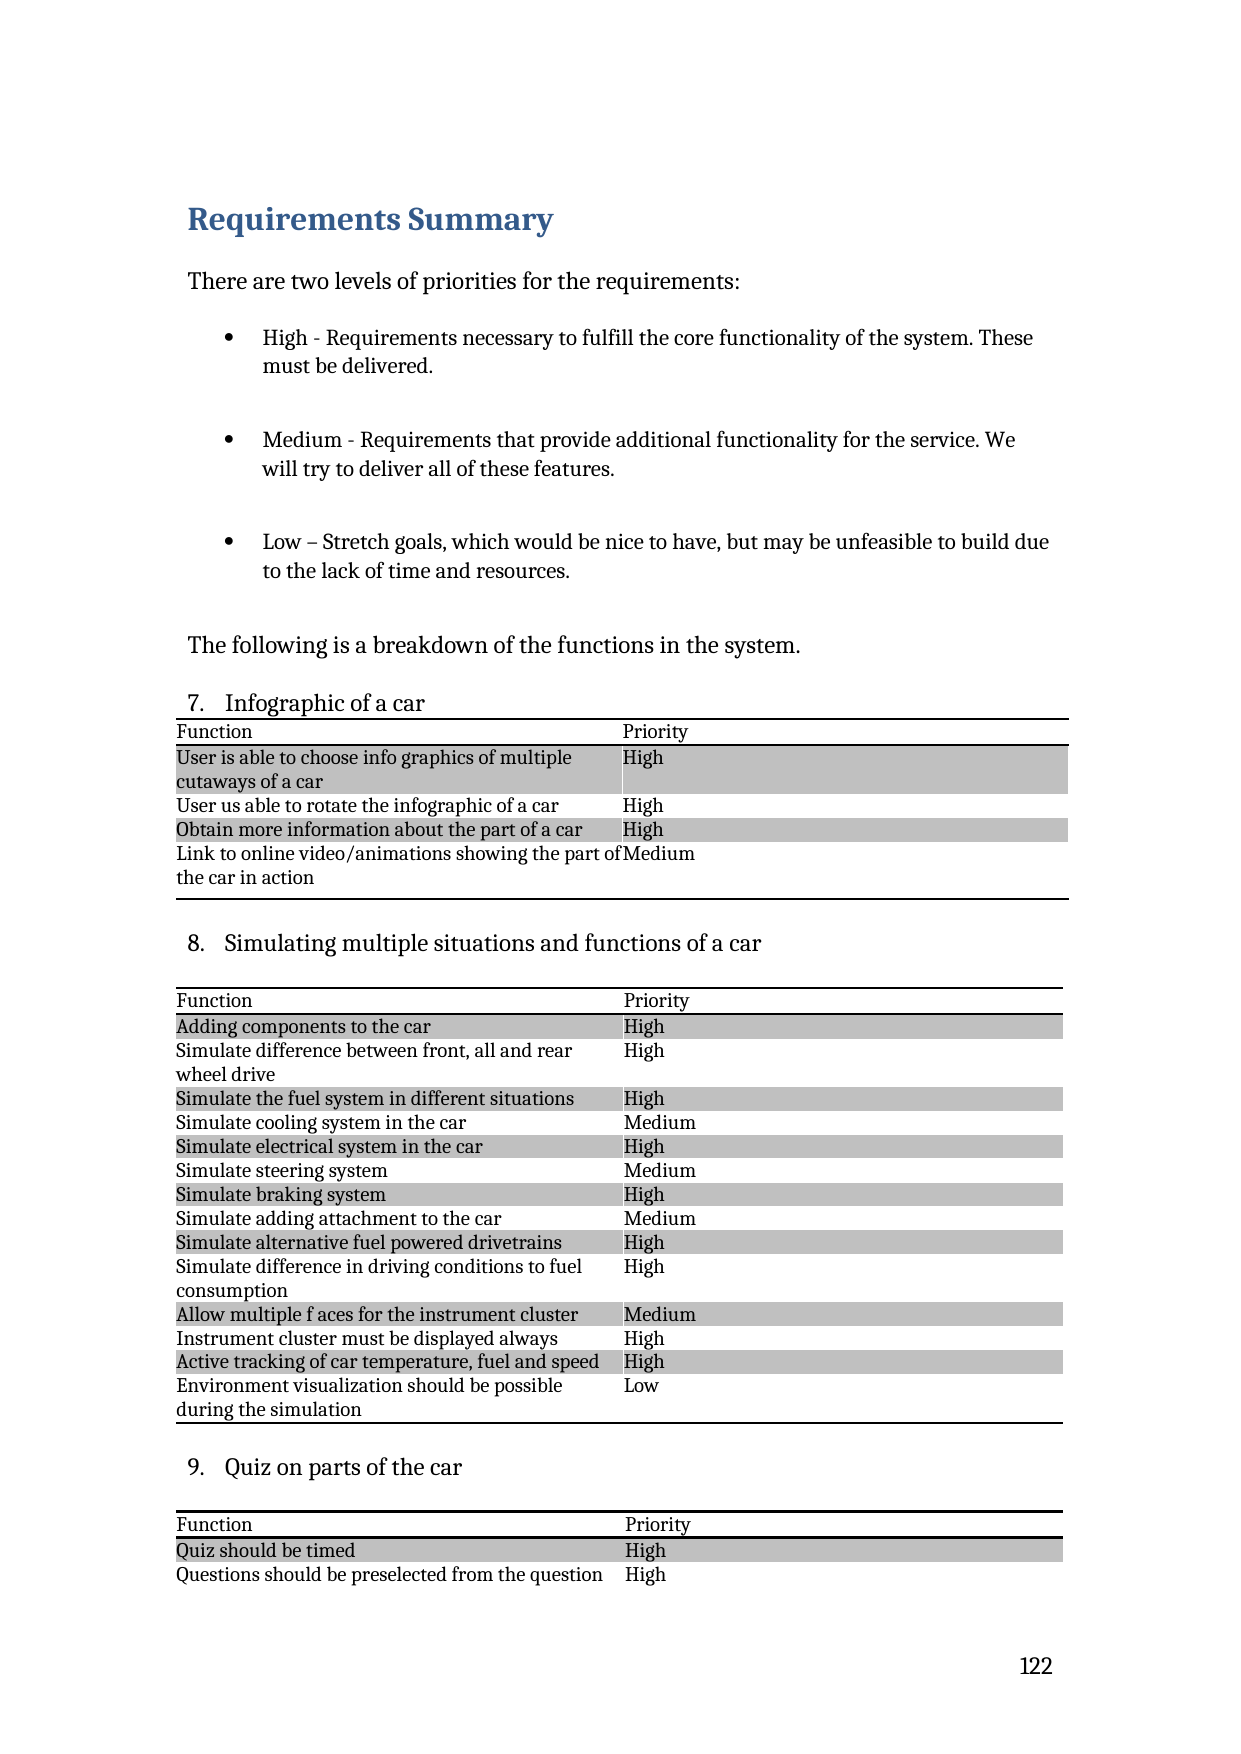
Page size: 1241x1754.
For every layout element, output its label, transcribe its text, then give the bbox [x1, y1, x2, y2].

table_cell High [625, 1563, 1063, 1586]
table_cell High [624, 1087, 1063, 1111]
table_cell High [624, 1039, 1063, 1087]
list Infographic of a car [187, 689, 1053, 718]
table_cell Environment visualization should be possible during the simulation [176, 1374, 623, 1422]
table_cell Link to online video/animations showing the part of the car in action [176, 842, 622, 898]
table_cell Simulate difference between front, all and rear wheel drive [176, 1039, 623, 1087]
table_cell Medium [623, 842, 1068, 898]
table_header Function [176, 1513, 625, 1536]
text There are two levels of priorities for the requirements: [187, 267, 1053, 296]
table_header Priority [624, 989, 1063, 1013]
table_cell Simulate adding attachment to the car [176, 1206, 623, 1230]
table_cell High [624, 1350, 1063, 1374]
table_cell Simulate braking system [176, 1183, 623, 1206]
table_cell High [623, 794, 1068, 818]
table_header Function [176, 720, 622, 744]
table_cell Simulate electrical system in the car [176, 1135, 623, 1158]
list Low – Stretch goals, which would be nice to have, but may be unfeasible to build due to the lack of time and resources. [225, 529, 1053, 584]
table_cell High [625, 1539, 1063, 1562]
table_cell Medium [624, 1206, 1063, 1230]
table_cell Simulate alternative fuel powered drivetrains [176, 1230, 623, 1254]
table_cell User us able to rotate the infographic of a car [176, 794, 622, 818]
table_cell Simulate steering system [176, 1159, 623, 1182]
table_cell High [624, 1183, 1063, 1206]
table_cell High [623, 818, 1068, 842]
table_cell Medium [624, 1302, 1063, 1326]
subtitle Requirements Summary [187, 200, 1053, 238]
table_cell Adding components to the car [176, 1015, 623, 1039]
list High - Requirements necessary to fulfill the core functionality of the system. These must be delivered. [225, 324, 1053, 379]
list Quiz on parts of the car [187, 1453, 1053, 1482]
table_header Priority [625, 1513, 1063, 1536]
table_cell Medium [624, 1159, 1063, 1182]
table_cell Quiz should be timed [176, 1539, 625, 1562]
table_cell High [624, 1254, 1063, 1302]
table_cell Low [624, 1374, 1063, 1422]
table_cell Simulate cooling system in the car [176, 1111, 623, 1134]
table_cell Active tracking of car temperature, fuel and speed [176, 1350, 623, 1374]
table_cell High [623, 746, 1068, 794]
table_cell High [624, 1135, 1063, 1158]
table_cell High [624, 1230, 1063, 1254]
table_cell Obtain more information about the part of a car [176, 818, 622, 842]
table_cell Allow multiple f aces for the instrument cluster [176, 1302, 623, 1326]
table_header Priority [623, 720, 1068, 744]
table_header Function [176, 989, 623, 1013]
table_cell Instrument cluster must be displayed always [176, 1326, 623, 1350]
table_cell User is able to choose info graphics of multiple cutaways of a car [176, 746, 622, 794]
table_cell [176, 1563, 625, 1586]
table_cell High [624, 1015, 1063, 1039]
list Simulating multiple situations and functions of a car [187, 929, 1053, 958]
table_cell Medium [624, 1111, 1063, 1134]
table_cell Simulate the fuel system in different situations [176, 1087, 623, 1111]
table_cell High [624, 1326, 1063, 1350]
table_cell Simulate difference in driving conditions to fuel consumption [176, 1254, 623, 1302]
list Medium - Requirements that provide additional functionality for the service. We will try to deliver all of these features. [225, 427, 1053, 482]
text The following is a breakdown of the functions in the system. [187, 631, 1053, 660]
